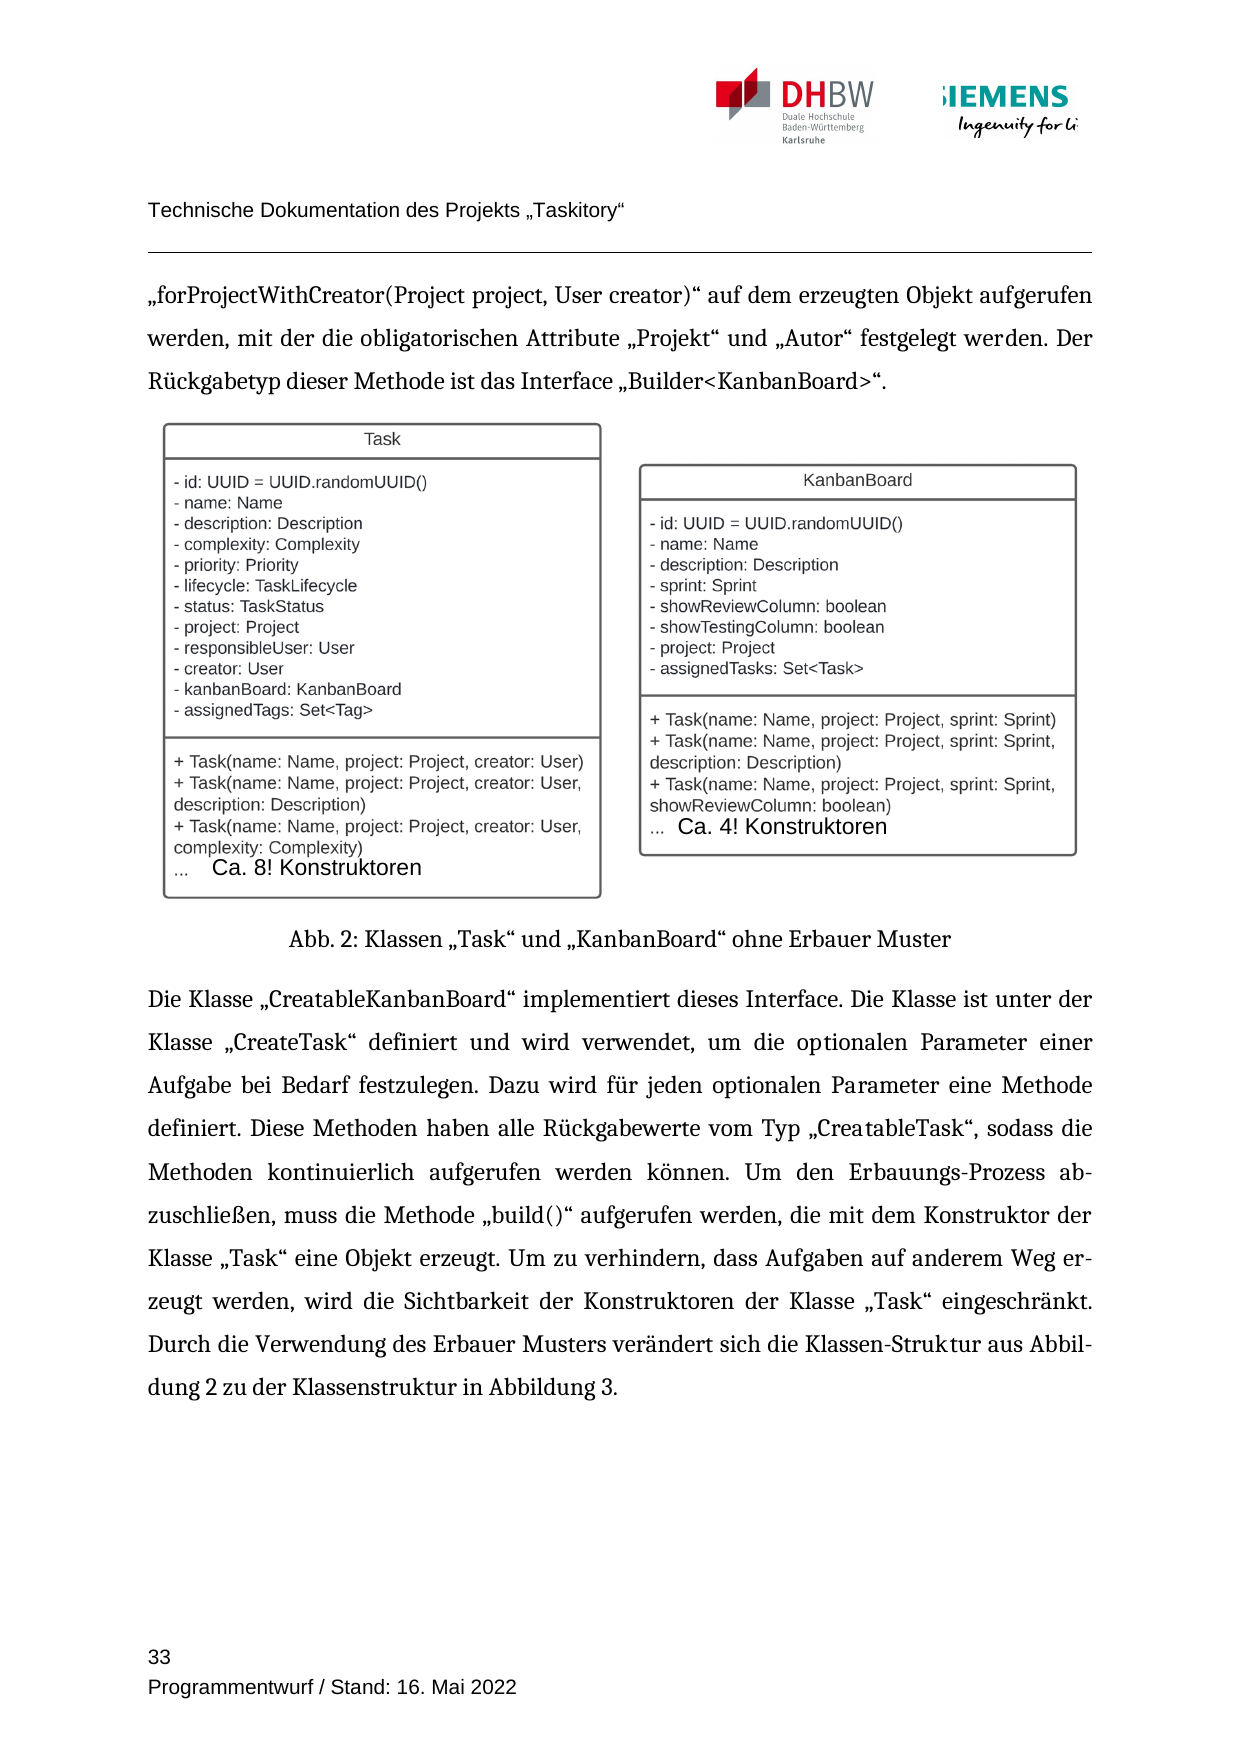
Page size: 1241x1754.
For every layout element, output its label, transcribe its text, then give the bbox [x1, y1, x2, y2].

picture [638, 463, 1078, 857]
picture [162, 422, 602, 899]
text Abb. 2: Klassen „Task“ und „KanbanBoard“ ohne Erbauer Muster [148, 925, 1092, 954]
picture [943, 85, 1078, 138]
picture [712, 64, 878, 150]
text Die Klasse „CreatableKanbanBoard“ implementiert dieses Interface. Die Klasse ist unter der Klasse „CreateTask“ definiert und wird verwendet, um die optionalen Parameter einer Aufgabe bei Bedarf festzulegen. Dazu wird für jeden optionalen Parameter eine Methode definiert. Diese Methoden haben alle Rückgabewerte vom Typ „CreatableTask“, sodass die Methoden kontinuierlich aufgerufen werden können. Um den Erbauungs-Prozess abzuschließen, muss die Methode „build()“ aufgerufen werden, die mit dem Konstruktor der Klasse „Task“ eine Objekt erzeugt. Um zu verhindern, dass Aufgaben auf anderem Weg erzeugt werden, wird die Sichtbarkeit der Konstruktoren der Klasse „Task“ eingeschränkt. Durch die Verwendung des Erbauer Musters verändert sich die Klassen-Struktur aus Abbildung 2 zu der Klassenstruktur in Abbildung 3. [148, 985, 1092, 1402]
